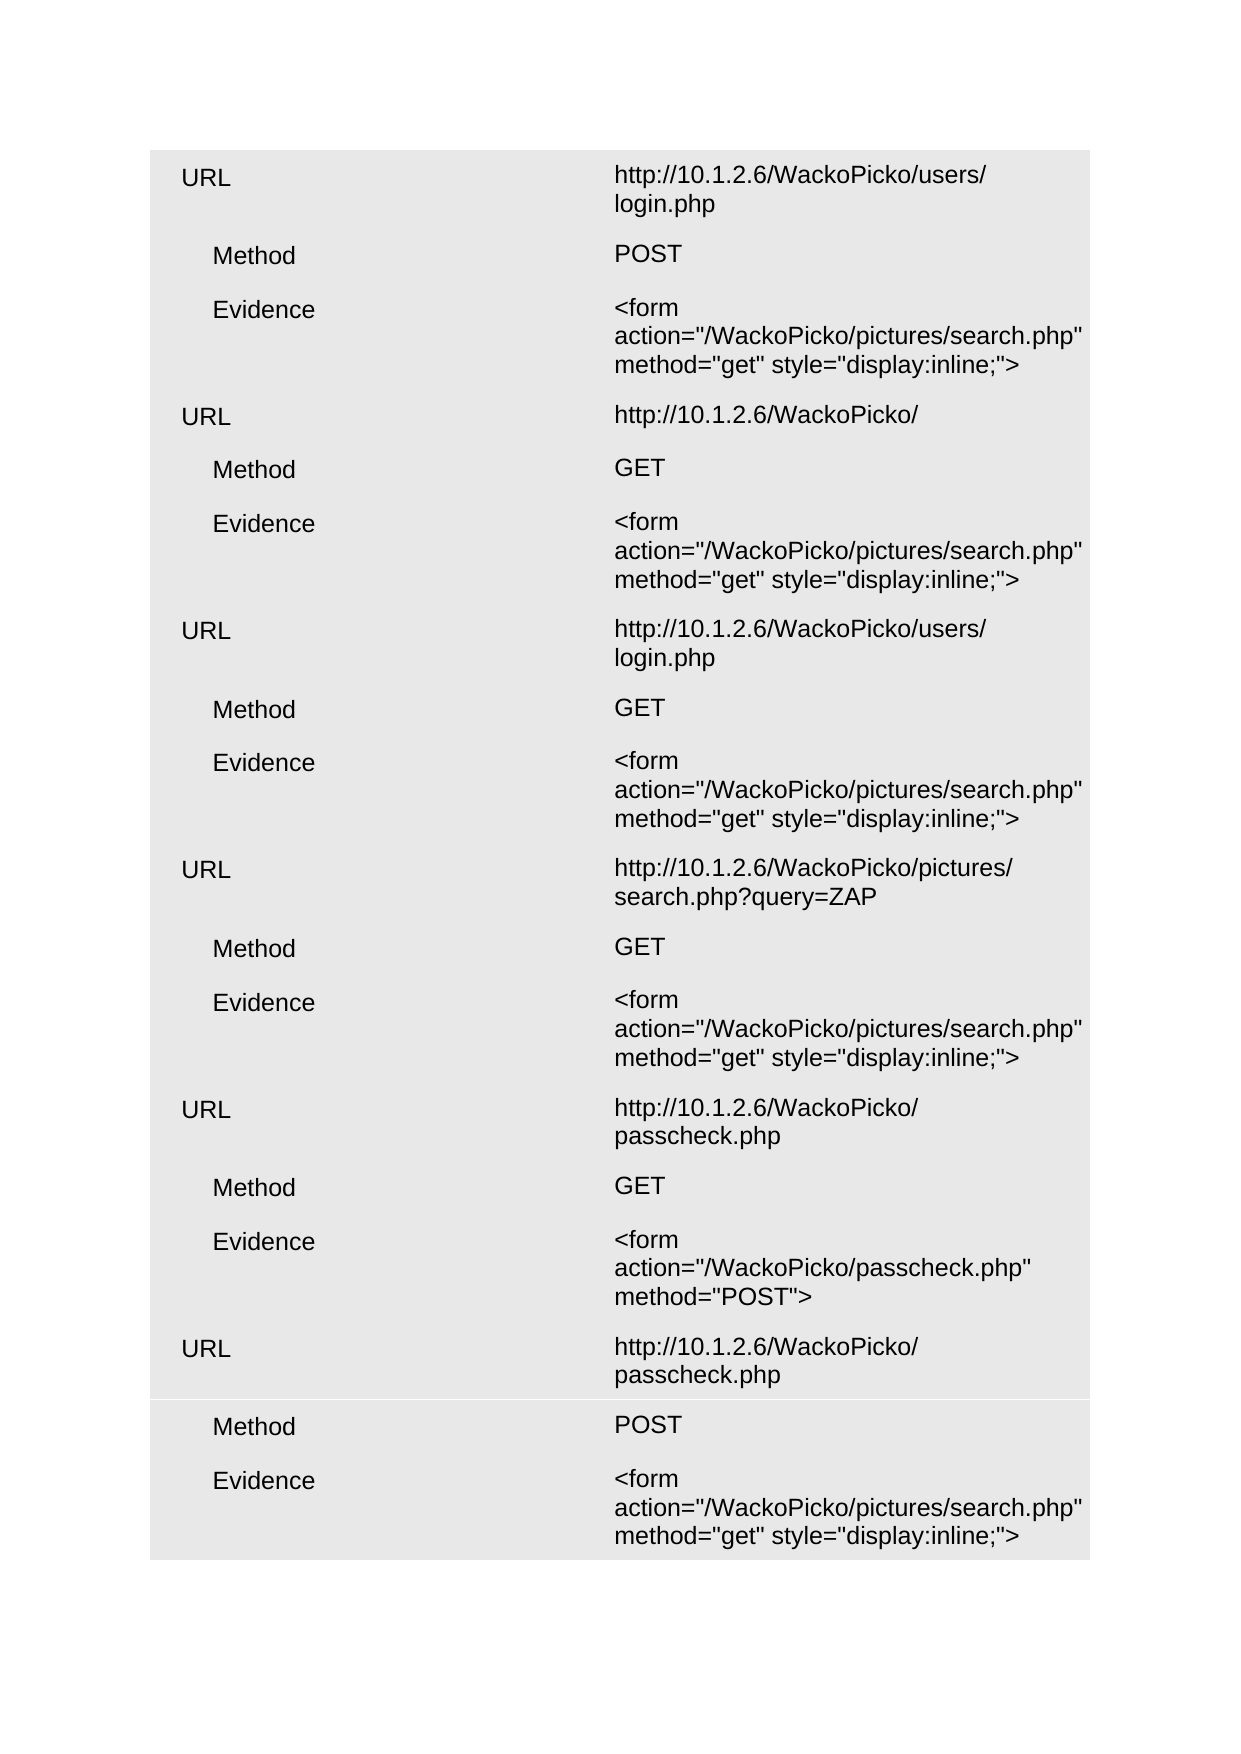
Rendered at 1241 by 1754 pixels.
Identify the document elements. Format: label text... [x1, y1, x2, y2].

table_cell Method [150, 682, 608, 736]
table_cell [608, 1321, 1090, 1399]
table_cell URL [150, 389, 608, 443]
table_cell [608, 282, 1090, 389]
table_cell http://10.1.2.6/WackoPicko/users/login.php [608, 604, 1090, 682]
table_cell Evidence [150, 975, 608, 1082]
table_cell <form action="/WackoPicko/pictures/search.php" method="get" style="display:inline;"> [608, 975, 1090, 1082]
table_cell Method [150, 1160, 608, 1214]
table_cell http://10.1.2.6/WackoPicko/ [608, 389, 1090, 443]
table_cell <form action="/WackoPicko/passcheck.php" method="POST"> [608, 1214, 1090, 1321]
table_cell GET [608, 1160, 1090, 1214]
table_cell Method [150, 1400, 608, 1453]
table_cell URL [150, 1321, 608, 1399]
table_cell GET [608, 443, 1090, 497]
table_cell Evidence [150, 1214, 608, 1321]
table_cell Method [150, 443, 608, 497]
table_cell URL [150, 150, 608, 228]
table_cell Evidence [150, 1453, 608, 1560]
table_cell Evidence [150, 282, 608, 389]
table_cell URL [150, 1082, 608, 1160]
table_cell URL [150, 843, 608, 921]
table_cell POST [608, 1400, 1090, 1453]
table_cell Method [150, 921, 608, 975]
table_cell http://10.1.2.6/WackoPicko/passcheck.php [608, 1082, 1090, 1160]
table_cell http://10.1.2.6/WackoPicko/users/login.php [608, 150, 1090, 228]
table_cell GET [608, 921, 1090, 975]
table_cell http://10.1.2.6/WackoPicko/pictures/search.php?query=ZAP [608, 843, 1090, 921]
table_cell Evidence [150, 497, 608, 604]
table_cell POST [608, 228, 1090, 282]
table_cell Evidence [150, 736, 608, 843]
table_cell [608, 1453, 1090, 1560]
table_cell Method [150, 228, 608, 282]
table_cell <form action="/WackoPicko/pictures/search.php" method="get" style="display:inline;"> [608, 497, 1090, 604]
table_cell URL [150, 604, 608, 682]
table_cell <form action="/WackoPicko/pictures/search.php" method="get" style="display:inline;"> [608, 736, 1090, 843]
table_cell GET [608, 682, 1090, 736]
